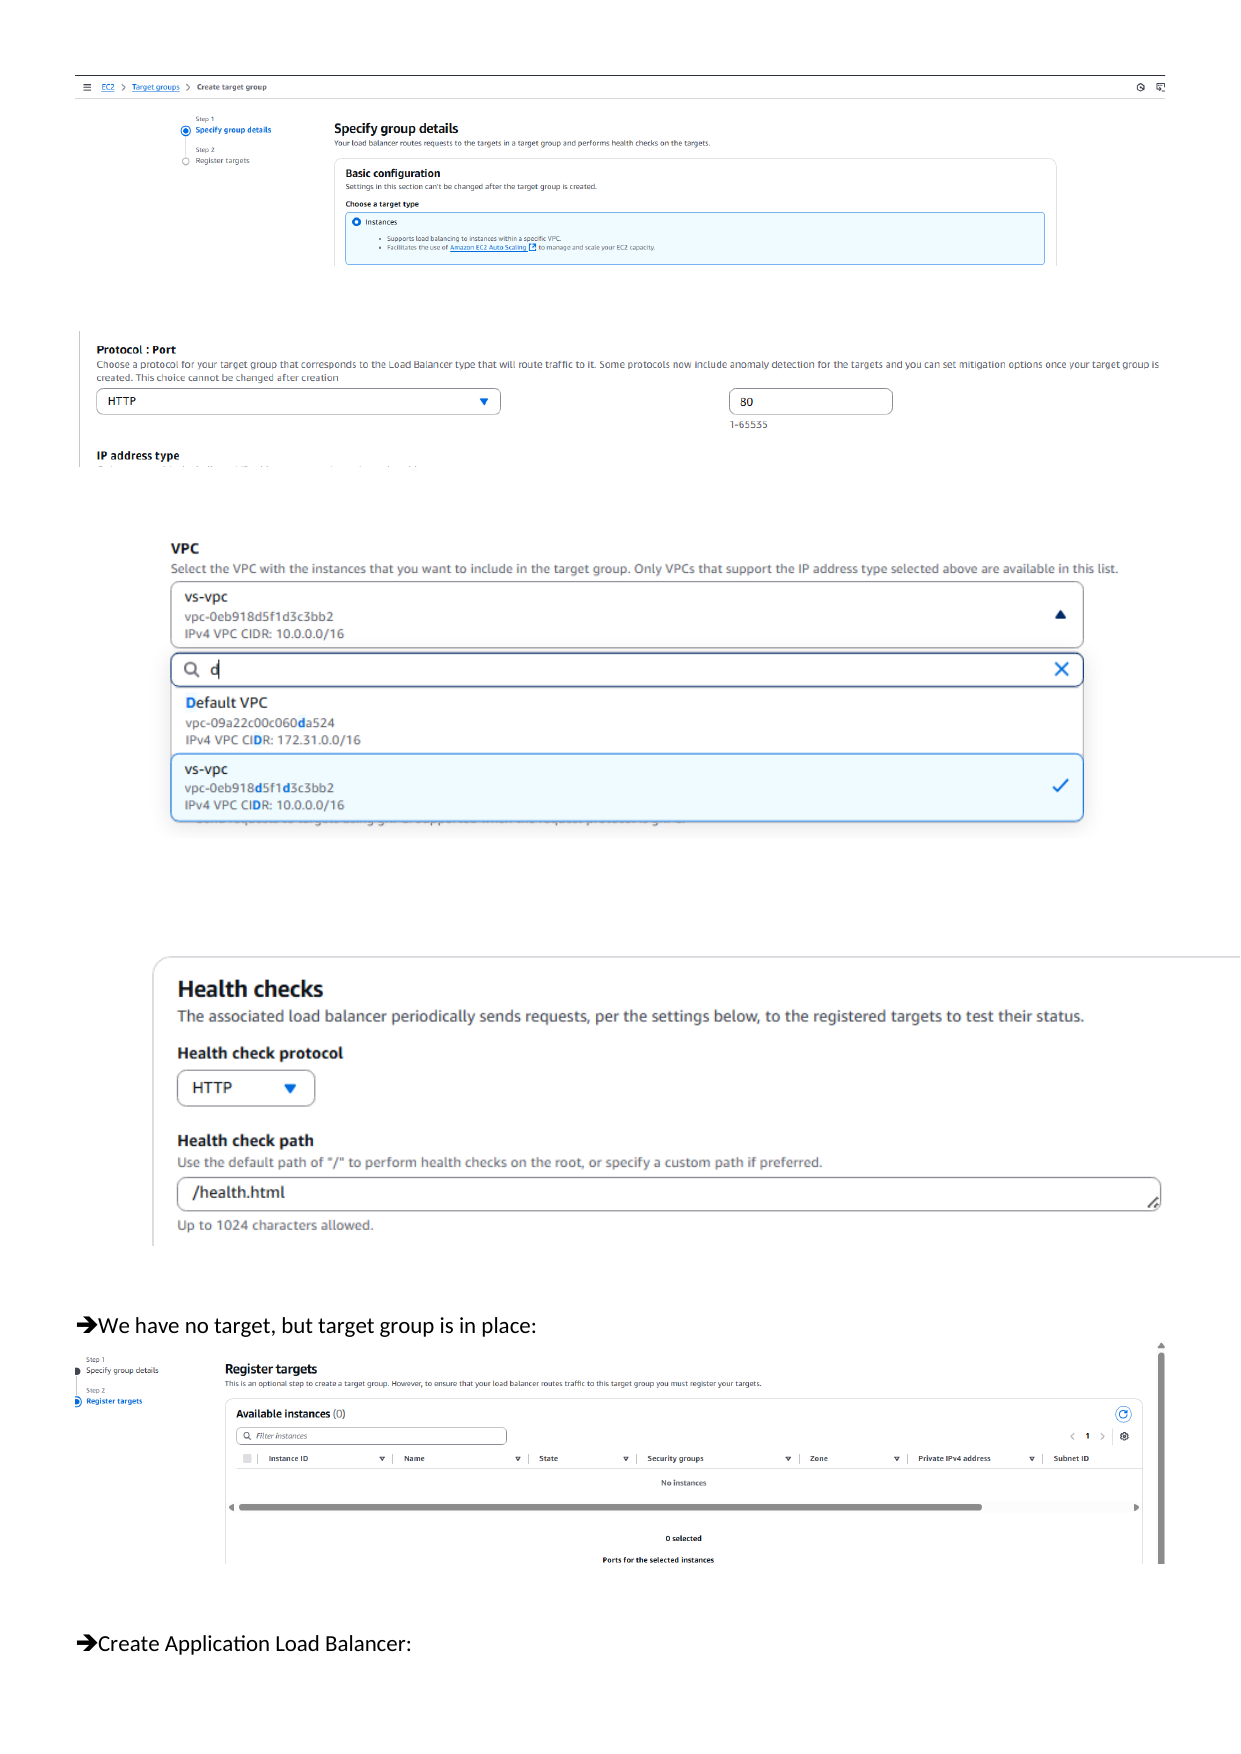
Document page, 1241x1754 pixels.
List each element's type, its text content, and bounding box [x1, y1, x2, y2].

picture [75, 331, 1166, 467]
picture [150, 950, 1241, 1246]
picture [150, 532, 1241, 838]
text Create Application Load Balancer: [75, 1629, 1165, 1657]
text We have no target, but target group is in place: [75, 1311, 1165, 1341]
picture [75, 75, 1166, 266]
picture [75, 1341, 1166, 1564]
